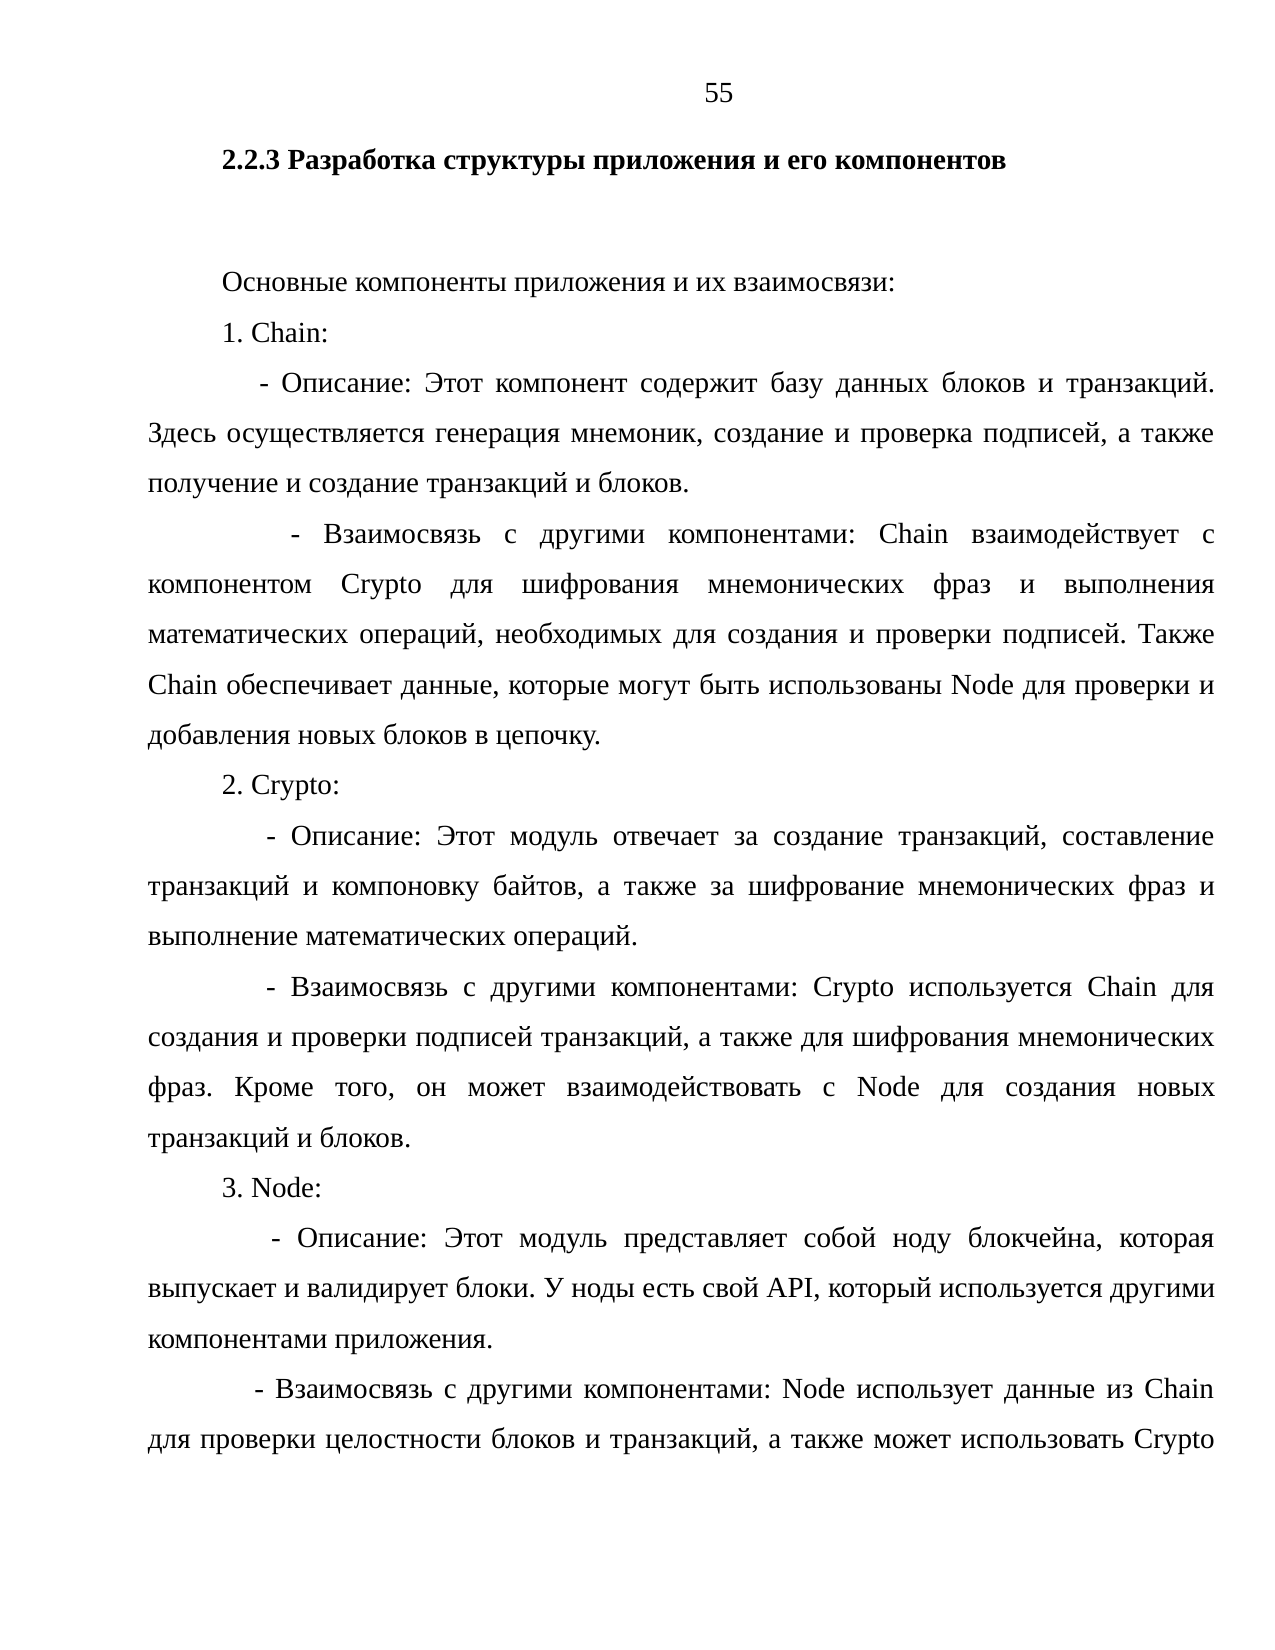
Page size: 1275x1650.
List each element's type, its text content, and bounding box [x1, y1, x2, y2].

text - Взаимосвязь с другими компонентами: Crypto используется Chain для создания и проверки подписей транзакций, а также для шифрования мнемонических фраз. Кроме того, он может взаимодействовать с Node для создания новых транзакций и блоков. [148, 969, 1216, 1153]
text - Описание: Этот модуль отвечает за создание транзакций, составление транзакций и компоновку байтов, а также за шифрование мнемонических фраз и выполнение математических операций. [148, 818, 1216, 952]
text 2.2.3 Разработка структуры приложения и его компонентов [222, 142, 1216, 176]
text Основные компоненты приложения и их взаимосвязи: [148, 264, 1216, 298]
text - Описание: Этот компонент содержит базу данных блоков и транзакций. Здесь осуществляется генерация мнемоник, создание и проверка подписей, а также получение и создание транзакций и блоков. [148, 365, 1216, 499]
text - Описание: Этот модуль представляет собой ноду блокчейна, которая выпускает и валидирует блоки. У ноды есть свой API, который используется другими компонентами приложения. [148, 1220, 1216, 1354]
text 3. Node: [148, 1170, 1216, 1203]
text 1. Chain: [148, 315, 1216, 348]
text - Взаимосвязь с другими компонентами: Chain взаимодействует с компонентом Crypto для шифрования мнемонических фраз и выполнения математических операций, необходимых для создания и проверки подписей. Также Chain обеспечивает данные, которые могут быть использованы Node для проверки и добавления новых блоков в цепочку. [148, 516, 1216, 751]
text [148, 1371, 1216, 1455]
text 2. Crypto: [148, 767, 1216, 801]
